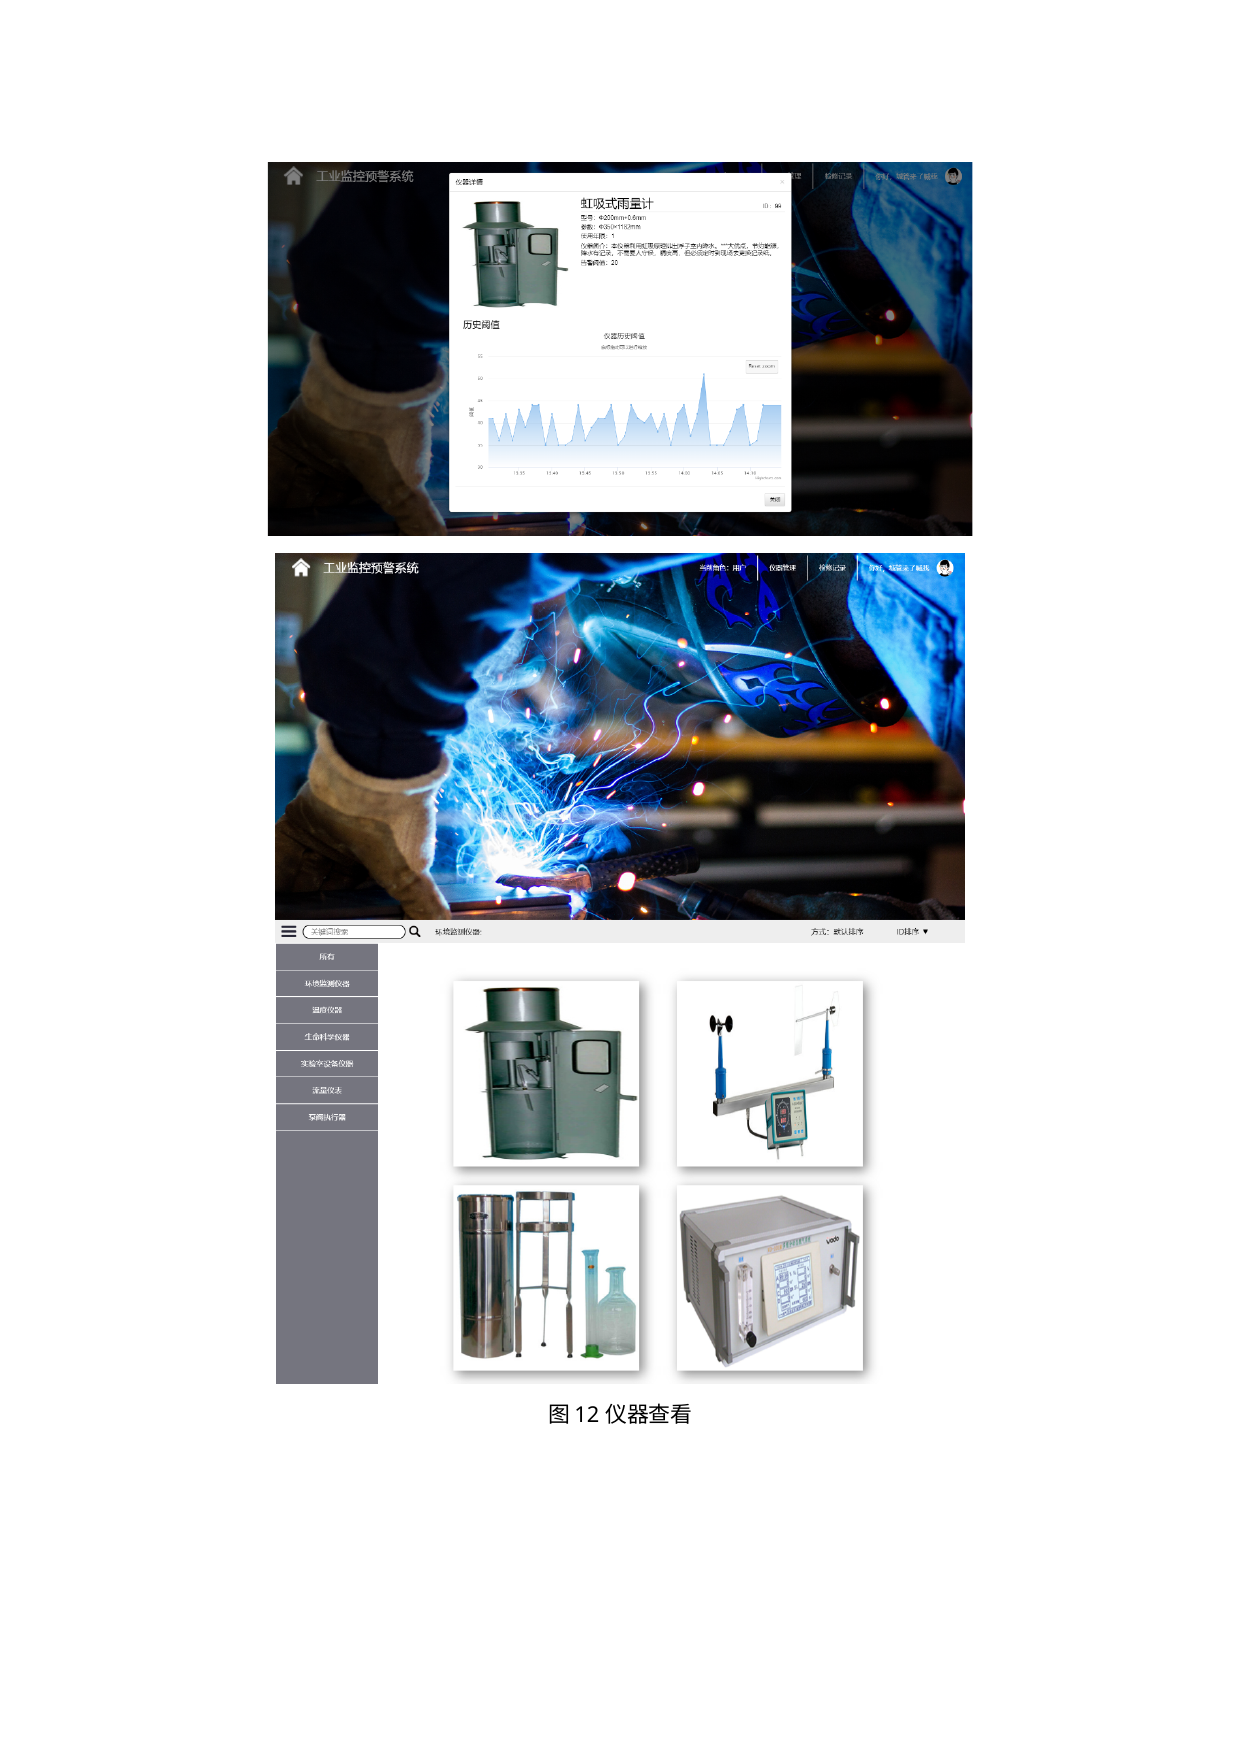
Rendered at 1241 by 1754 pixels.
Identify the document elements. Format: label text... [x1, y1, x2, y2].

picture [275, 553, 965, 1384]
picture [267, 162, 973, 536]
text 图12 仪器查看 [187, 1397, 1053, 1429]
